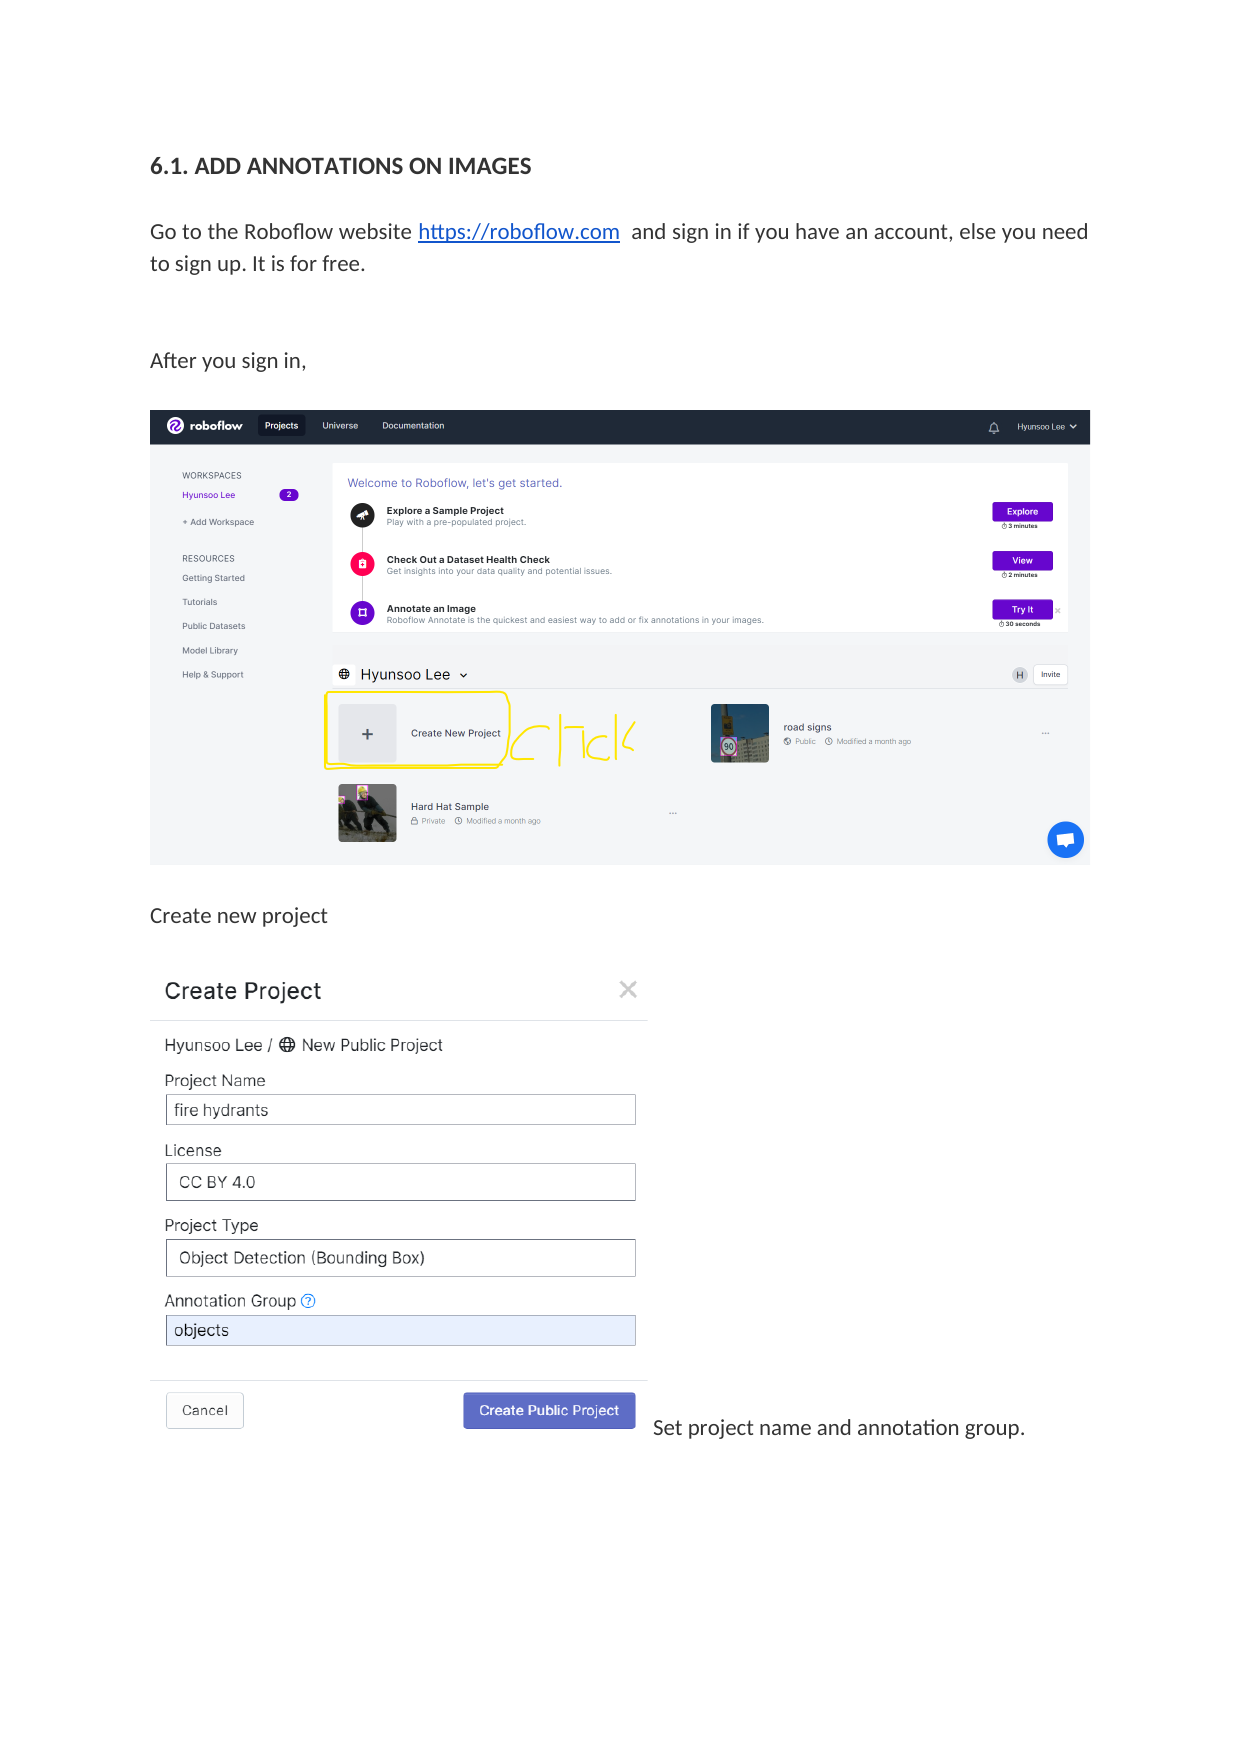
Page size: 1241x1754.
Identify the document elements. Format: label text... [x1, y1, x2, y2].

text Create new project [150, 901, 1090, 929]
picture [150, 965, 648, 1436]
text 6.1. ADD ANNOTATIONS ON IMAGES [150, 150, 1090, 181]
text After you sign in, [150, 346, 1090, 374]
text Go to the Roboflow website https://roboflow.com and sign in if you have an account, else you need to sign up. It is for free. [150, 217, 1090, 277]
picture [150, 410, 1091, 865]
